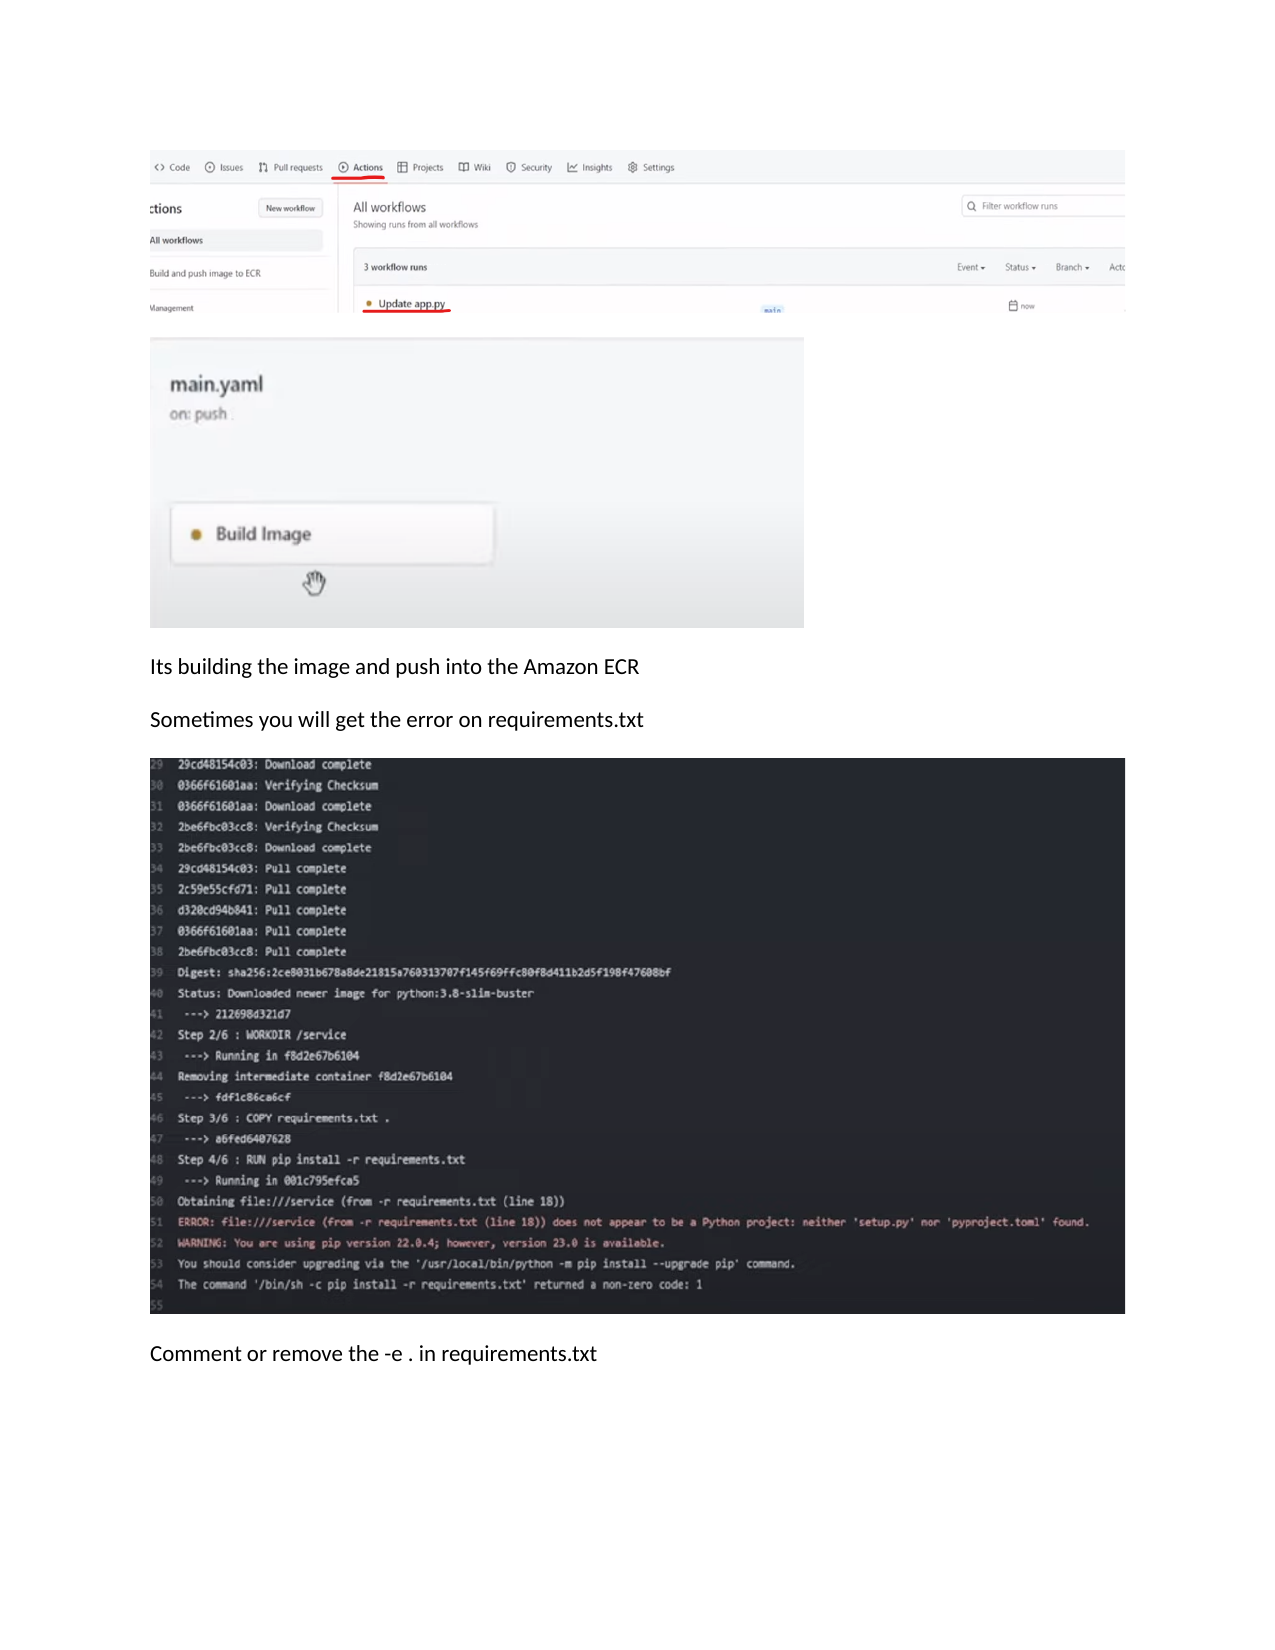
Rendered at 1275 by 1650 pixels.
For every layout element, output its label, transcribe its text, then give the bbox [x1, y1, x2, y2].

text Comment or remove the -e . in requirements.txt [150, 1339, 1125, 1367]
picture [150, 337, 804, 628]
text Sometimes you will get the error on requirements.txt [150, 706, 1125, 733]
picture [150, 758, 1125, 1314]
text Its building the image and push into the Amazon ECR [150, 652, 1125, 681]
picture [150, 150, 1125, 313]
